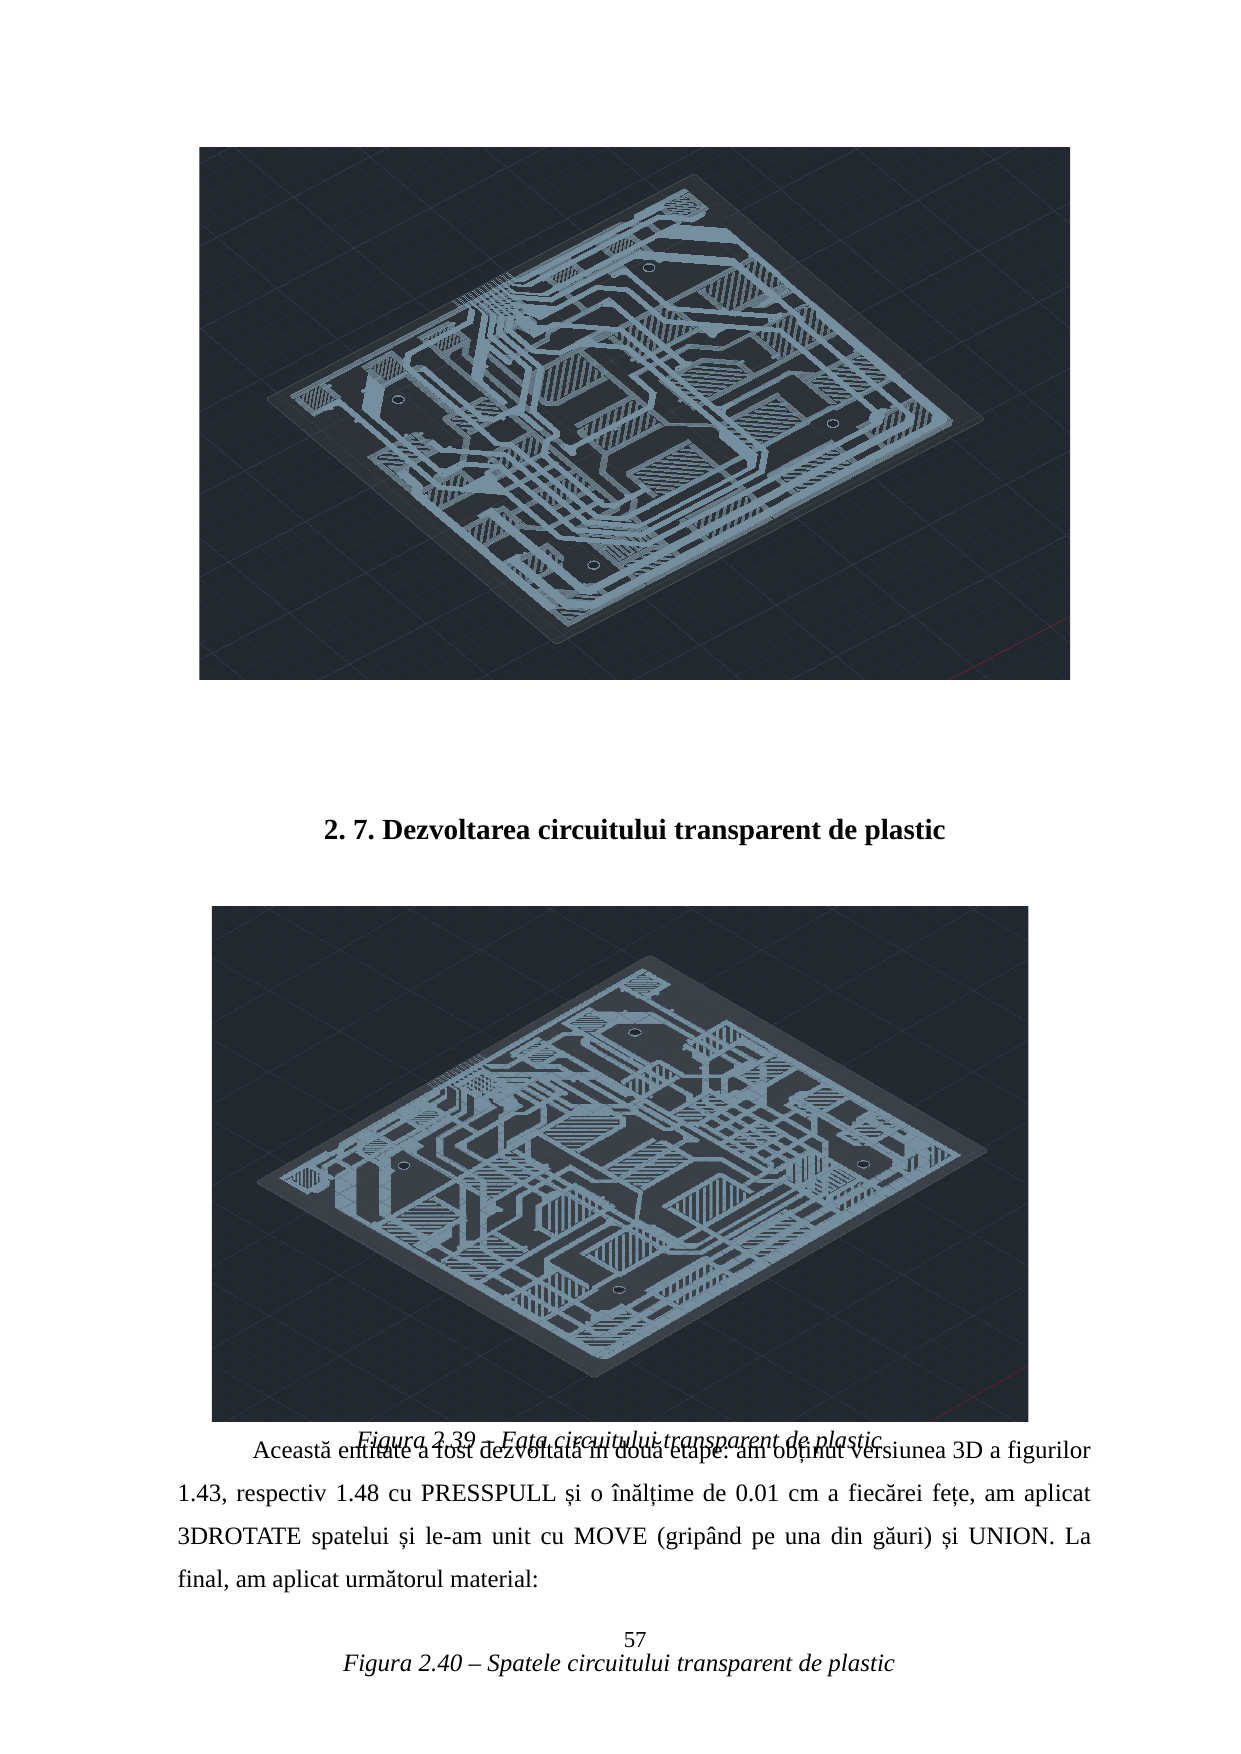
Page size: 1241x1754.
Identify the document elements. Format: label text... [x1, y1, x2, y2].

text Această entitate a fost dezvoltată în două etape: am obținut versiunea 3D a figurilor 1.43, respectiv 1.48 cu PRESSPULL și o înălțime de 0.01 cm a fiecărei fețe, am aplicat 3DROTATE spatelui și le-am unit cu MOVE (gripând pe una din găuri) și UNION. La final, am aplicat următorul material: [177, 1205, 1092, 1593]
picture [211, 906, 1029, 1422]
subtitle 2. 7. Dezvoltarea circuitului transparent de plastic [177, 812, 1092, 846]
picture [199, 147, 1071, 680]
